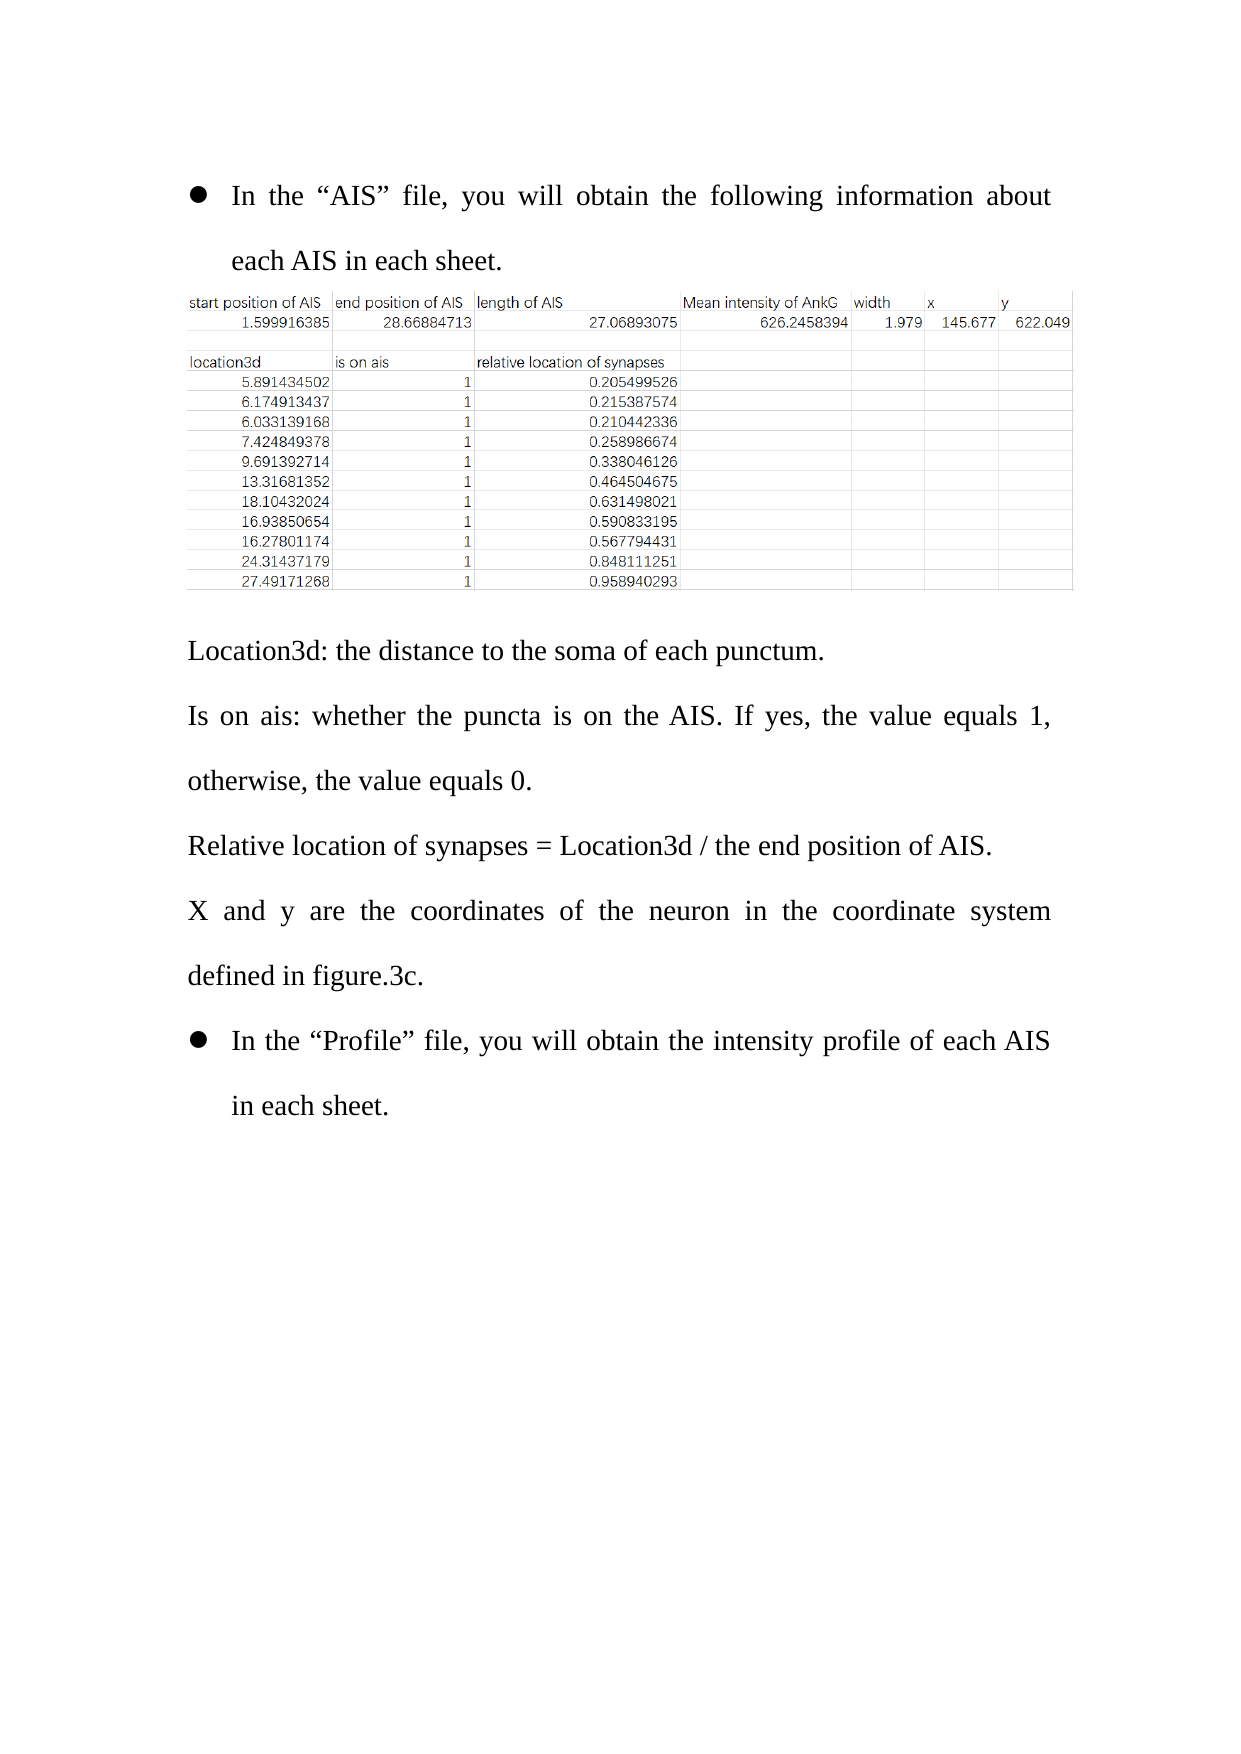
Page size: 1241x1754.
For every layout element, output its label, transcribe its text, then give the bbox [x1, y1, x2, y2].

text Location3d: the distance to the soma of each punctum. [187, 617, 1053, 682]
list In the “Profile” file, you will obtain the intensity profile of each AIS in each sheet. [187, 1007, 1053, 1137]
text Is on ais: whether the puncta is on the AIS. If yes, the value equals 1, otherwise, the value equals 0. [187, 682, 1053, 812]
text X and y are the coordinates of the neuron in the coordinate system defined in figure.3c. [187, 877, 1053, 1007]
list In the “AIS” file, you will obtain the following information about each AIS in each sheet. [187, 162, 1053, 291]
text Relative location of synapses = Location3d / the end position of AIS. [187, 812, 1053, 877]
picture [187, 291, 1074, 591]
